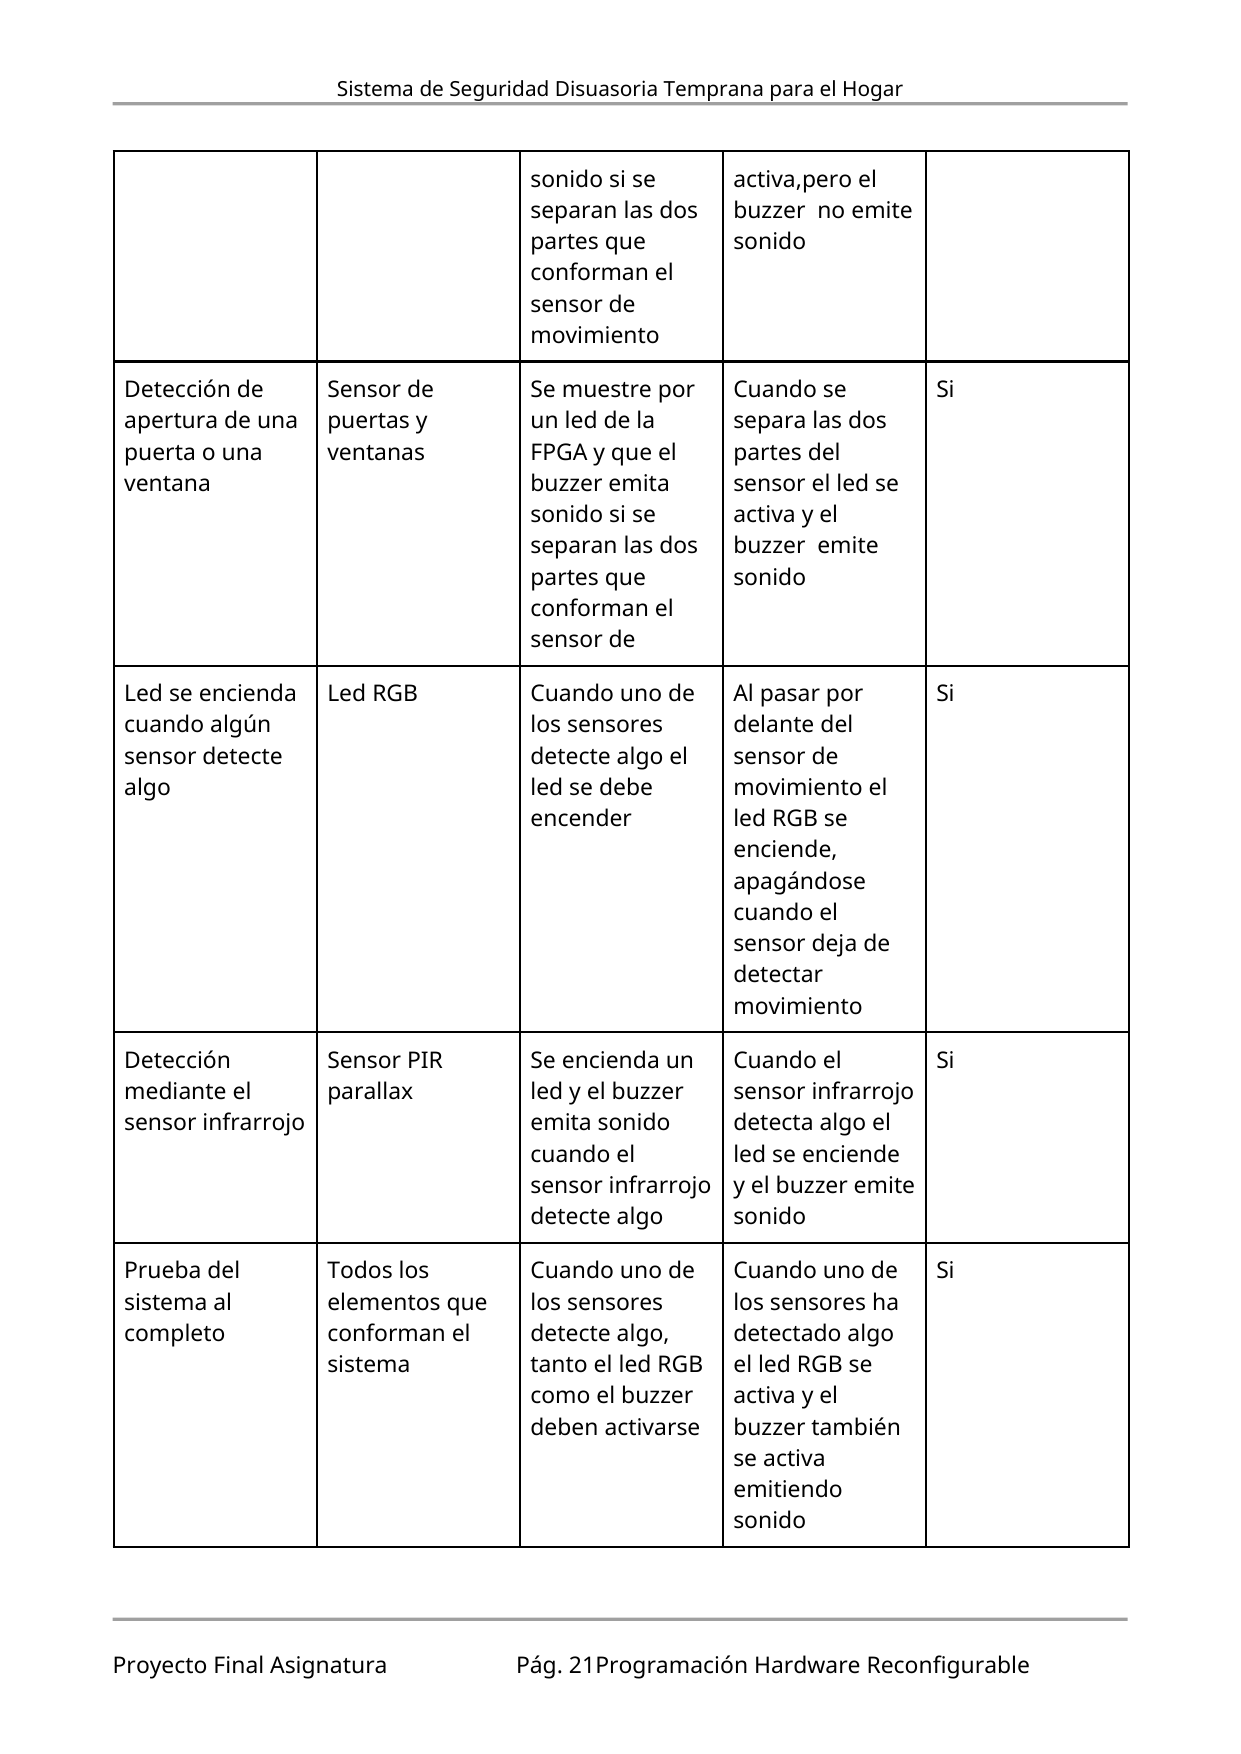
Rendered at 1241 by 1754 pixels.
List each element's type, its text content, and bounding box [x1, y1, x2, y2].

table_cell Al pasar por delante del sensor de movimiento el led RGB se enciende, apagándose cuando el sensor deja de detectar movimiento [724, 667, 925, 1031]
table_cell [724, 152, 925, 360]
table_cell Se muestre por un led de la FPGA y que el buzzer emita sonido si se separan las dos partes que conforman el sensor de [521, 363, 722, 664]
table_cell Detección mediante el sensor infrarrojo [115, 1033, 316, 1242]
table_cell Cuando se separa las dos partes del sensor el led se activa y el buzzer emite sonido [724, 363, 925, 664]
table_cell Todos los elementos que conforman el sistema [318, 1244, 519, 1546]
table_cell No [927, 152, 1128, 360]
table_cell Detección de apertura de una puerta o una ventana [115, 363, 316, 664]
table_cell Si [927, 1033, 1128, 1242]
table_cell Se encienda un led y el buzzer emita sonido cuando el sensor infrarrojo detecte algo [521, 1033, 722, 1242]
table_cell Si [927, 667, 1128, 1031]
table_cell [521, 152, 722, 360]
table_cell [318, 152, 519, 360]
table_cell Cuando uno de los sensores detecte algo el led se debe encender [521, 667, 722, 1031]
table_cell Cuando uno de los sensores ha detectado algo el led RGB se activa y el buzzer también se activa emitiendo sonido [724, 1244, 925, 1546]
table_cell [115, 152, 316, 360]
table_cell Led se encienda cuando algún sensor detecte algo [115, 667, 316, 1031]
table_cell Cuando uno de los sensores detecte algo, tanto el led RGB como el buzzer deben activarse [521, 1244, 722, 1546]
table_cell Led RGB [318, 667, 519, 1031]
table_cell Cuando el sensor infrarrojo detecta algo el led se enciende y el buzzer emite sonido [724, 1033, 925, 1242]
table_cell Sensor de puertas y ventanas [318, 363, 519, 664]
table_cell Prueba del sistema al completo [115, 1244, 316, 1546]
table_cell Si [927, 1244, 1128, 1546]
table_cell Sensor PIR parallax [318, 1033, 519, 1242]
table_cell Si [927, 363, 1128, 664]
